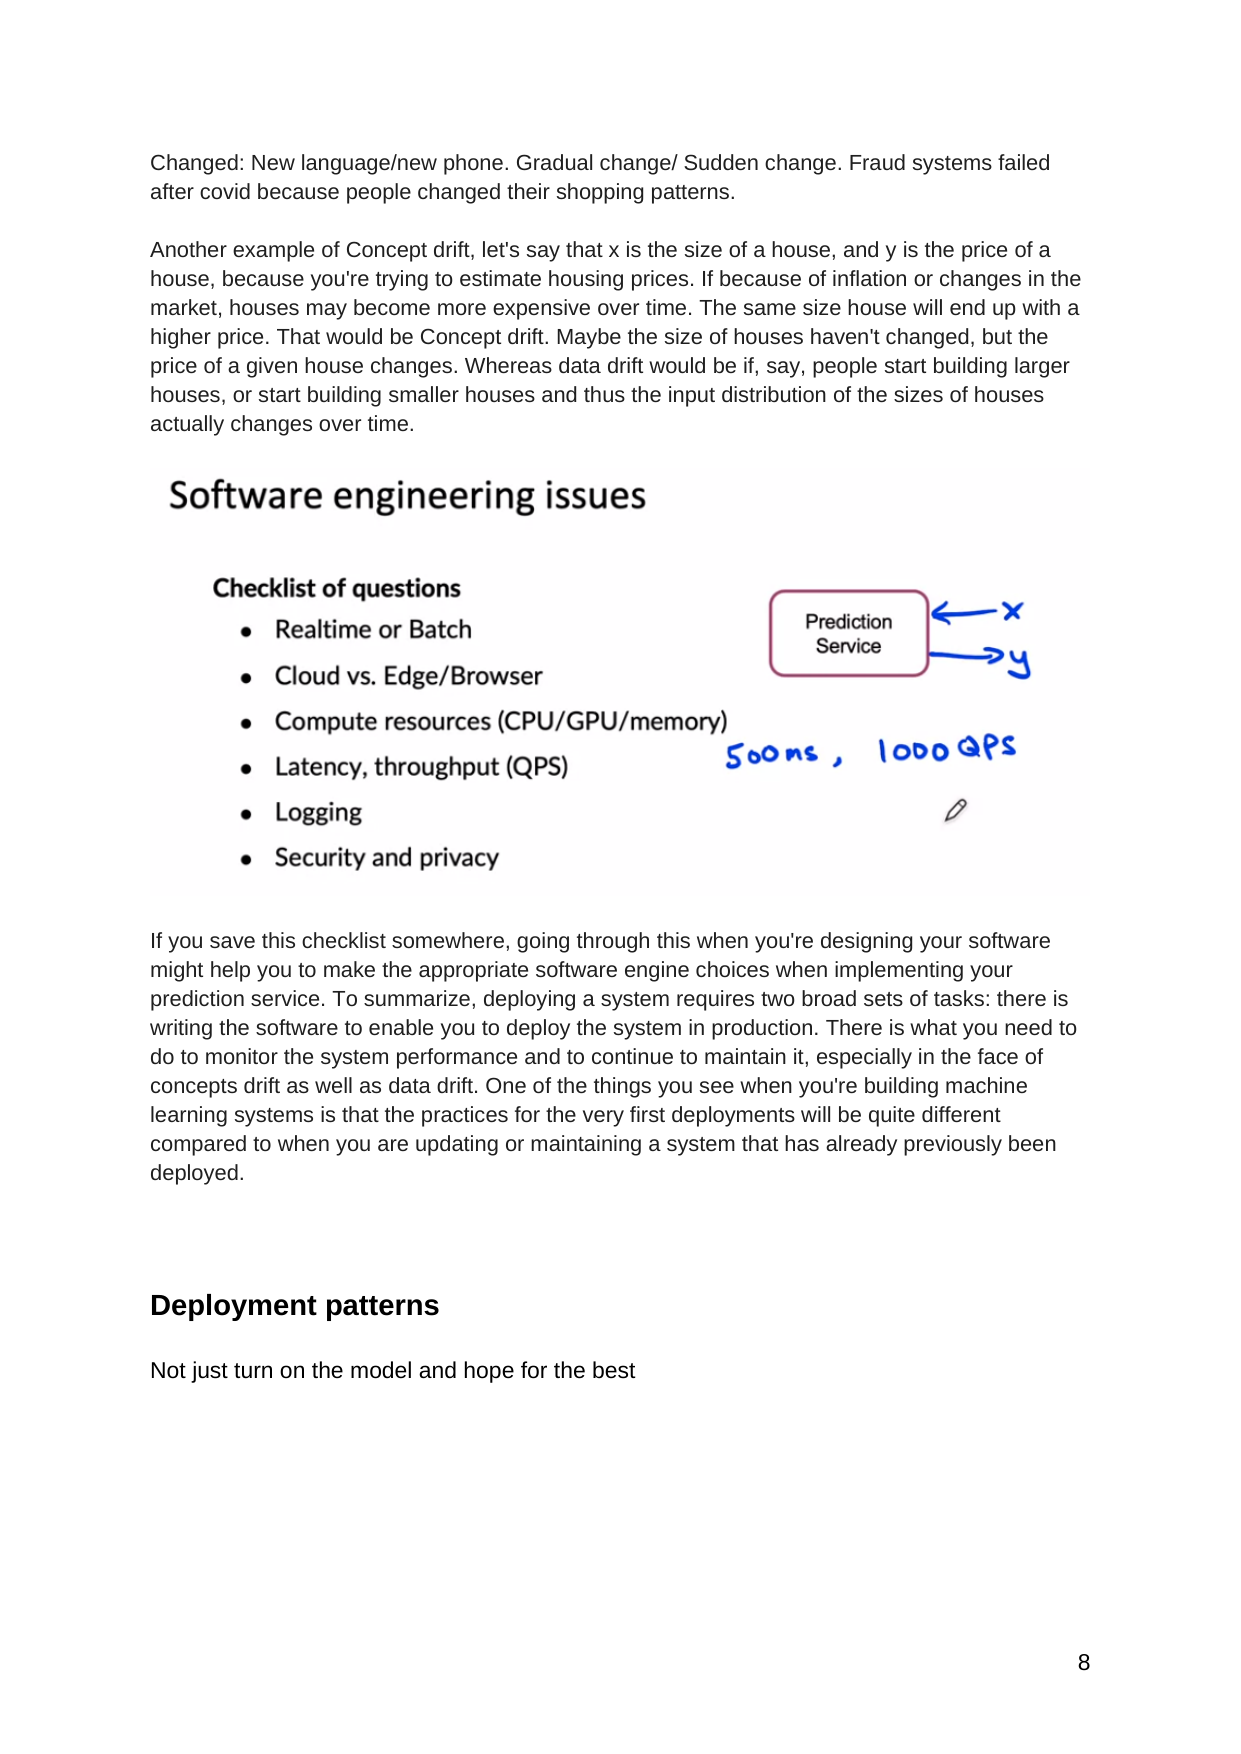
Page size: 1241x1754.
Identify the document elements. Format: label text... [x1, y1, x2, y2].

text Changed: New language/new phone. Gradual change/ Sudden change. Fraud systems failed after covid because people changed their shopping patterns. [150, 150, 1090, 204]
text If you save this checklist somewhere, going through this when you're designing your software might help you to make the appropriate software engine choices when implementing your prediction service. To summarize, deploying a system requires two broad sets of tasks: there is writing the software to enable you to deploy the system in production. There is what you need to do to monitor the system performance and to continue to maintain it, especially in the face of concepts drift as well as data drift. One of the things you see when you're building machine learning systems is that the practices for the very first deployments will be quite different compared to when you are updating or maintaining a system that has already previously been deployed. [150, 928, 1090, 1185]
text Deployment patterns [150, 1288, 1090, 1322]
text Another example of Concept drift, let's say that x is the size of a house, and y is the price of a house, because you're trying to estimate housing prices. If because of inflation or changes in the market, houses may become more expensive over time. The same size house will end up with a higher price. That would be Concept drift. Maybe the size of houses haven't changed, but the price of a given house changes. Whereas data drift would be if, say, people start building larger houses, or start building smaller houses and thus the input distribution of the sizes of houses actually changes over time. [150, 237, 1090, 436]
text Not just turn on the model and hope for the best [150, 1357, 1090, 1383]
picture [150, 468, 1091, 896]
